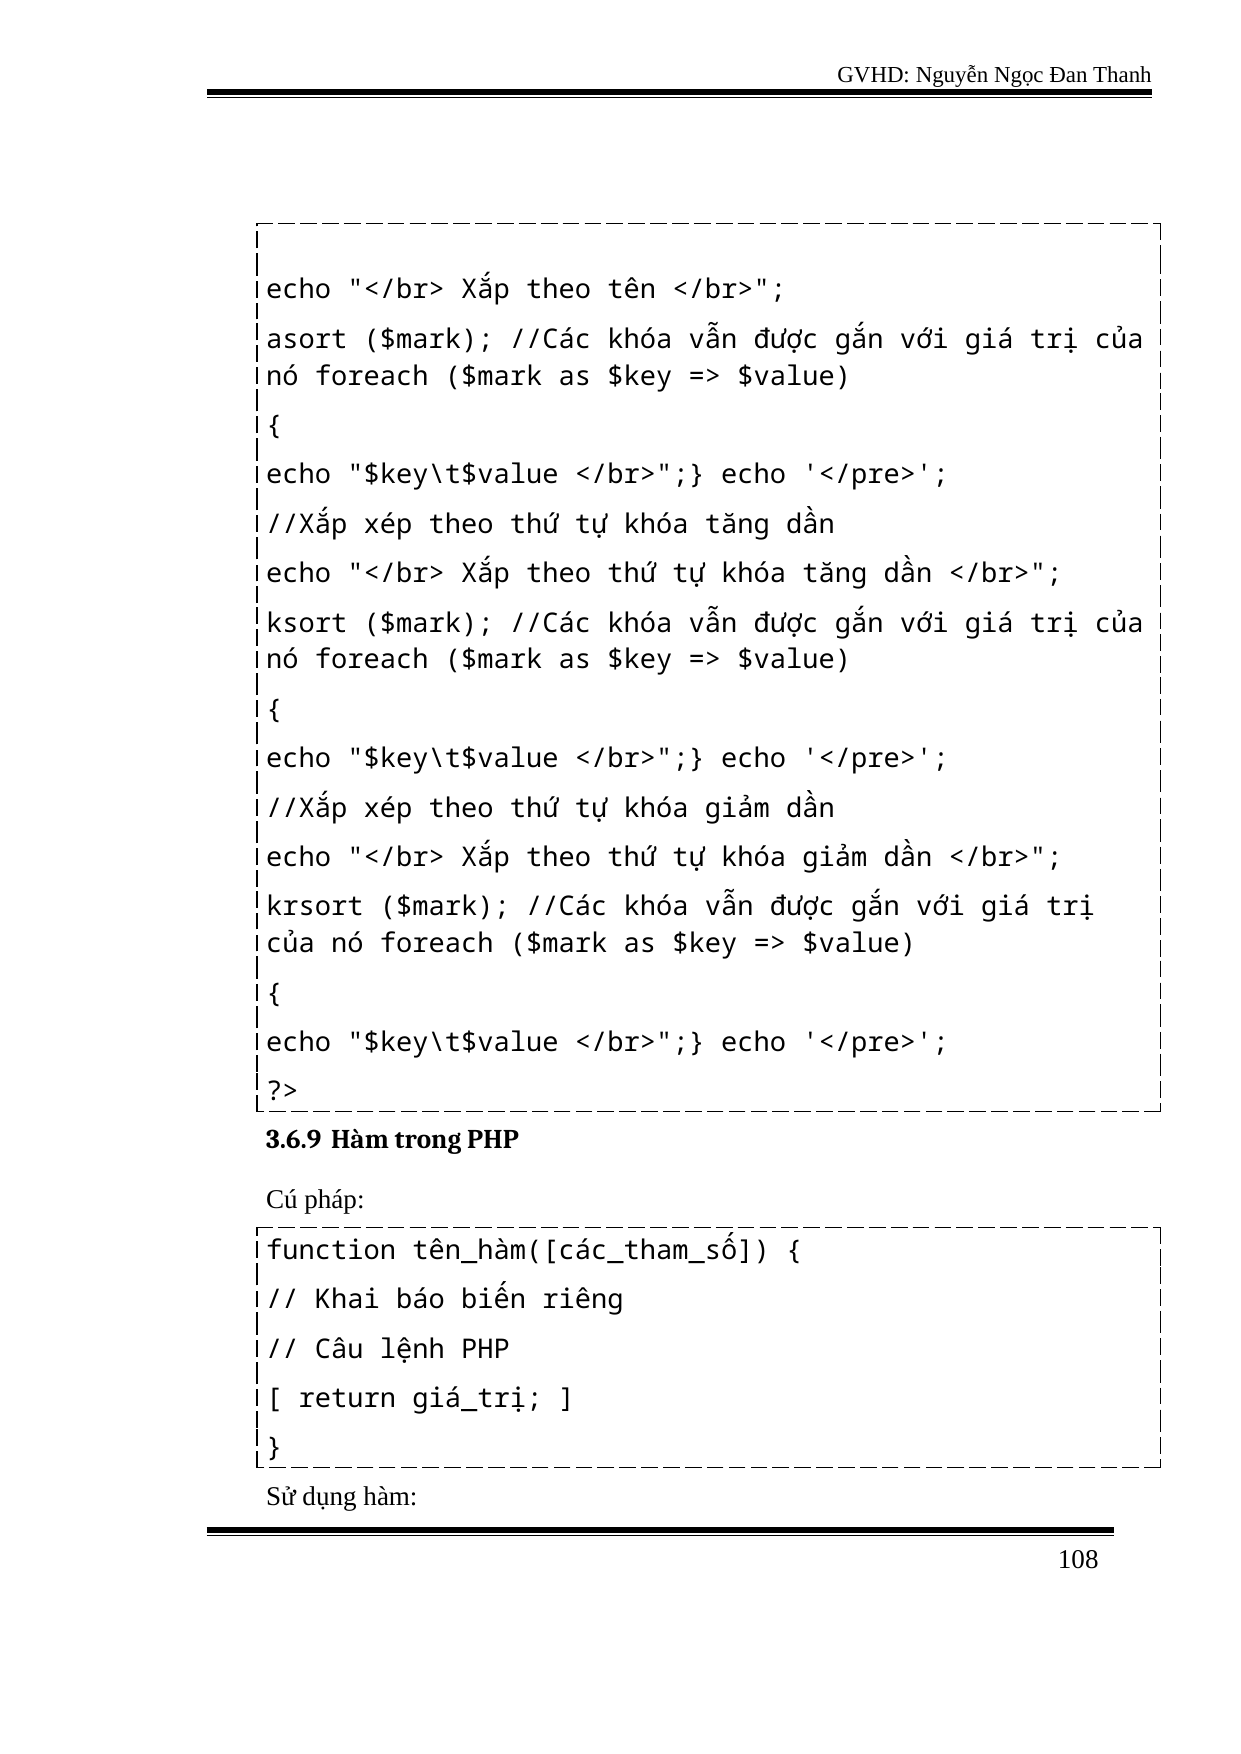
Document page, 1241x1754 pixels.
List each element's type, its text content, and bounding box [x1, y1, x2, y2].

text { [256, 686, 1161, 726]
text krsort ($mark); //Các khóa vẫn được gắn với giá trị của nó foreach ($mark as $key => $value) [256, 884, 1161, 961]
text // Câu lệnh PHP [256, 1326, 1161, 1366]
text asort ($mark); //Các khóa vẫn được gắn với giá trị của nó foreach ($mark as $key => $value) [256, 316, 1161, 393]
text function tên_hàm([các_tham_số]) { [256, 1227, 1161, 1267]
text Sử dụng hàm: [207, 1480, 1152, 1511]
text echo "</br> Xắp theo thứ tự khóa tăng dần </br>"; [256, 551, 1161, 591]
text { [256, 402, 1161, 442]
text } [256, 1425, 1161, 1468]
text echo "</br> Xắp theo thứ tự khóa giảm dần </br>"; [256, 834, 1161, 874]
text { [256, 970, 1161, 1010]
text // Khai báo biến riêng [256, 1277, 1161, 1317]
text echo "</br> Xắp theo tên </br>"; [256, 267, 1161, 307]
text ?> [256, 1069, 1161, 1112]
text //Xắp xép theo thứ tự khóa giảm dần [256, 785, 1161, 825]
text ksort ($mark); //Các khóa vẫn được gắn với giá trị của nó foreach ($mark as $key => $value) [256, 600, 1161, 677]
text [ return giá_trị; ] [256, 1375, 1161, 1415]
subtitle Hàm trong PHP [266, 1124, 1152, 1156]
text Cú pháp: [207, 1183, 1152, 1215]
text echo "$key\t$value </br>";} echo '</pre>'; [256, 736, 1161, 776]
text //Xắp xép theo thứ tự khóa tăng dần [256, 501, 1161, 541]
text echo "$key\t$value </br>";} echo '</pre>'; [256, 1019, 1161, 1059]
text echo "$key\t$value </br>";} echo '</pre>'; [256, 452, 1161, 492]
